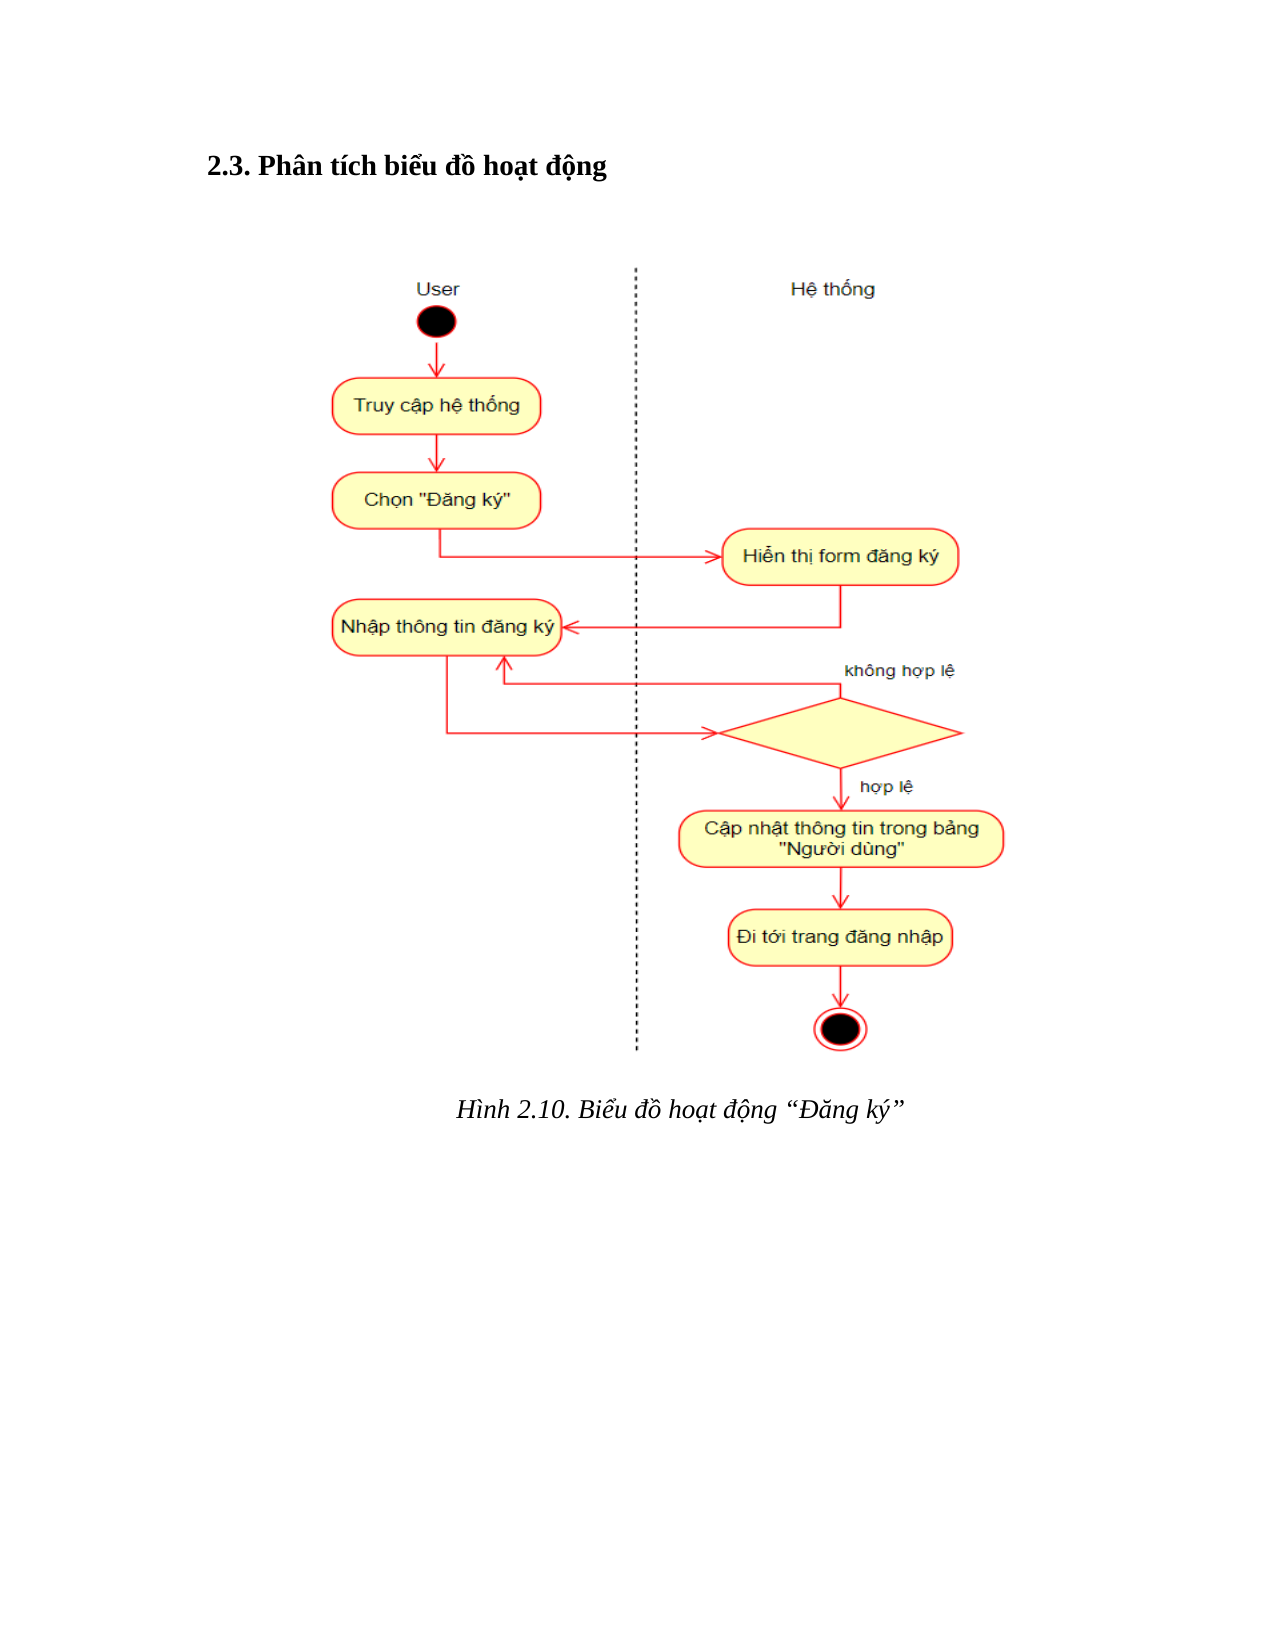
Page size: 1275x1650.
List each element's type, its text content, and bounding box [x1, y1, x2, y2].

subtitle . Phân tích biểu đồ hoạt động [207, 148, 1157, 181]
picture [316, 265, 1048, 1060]
